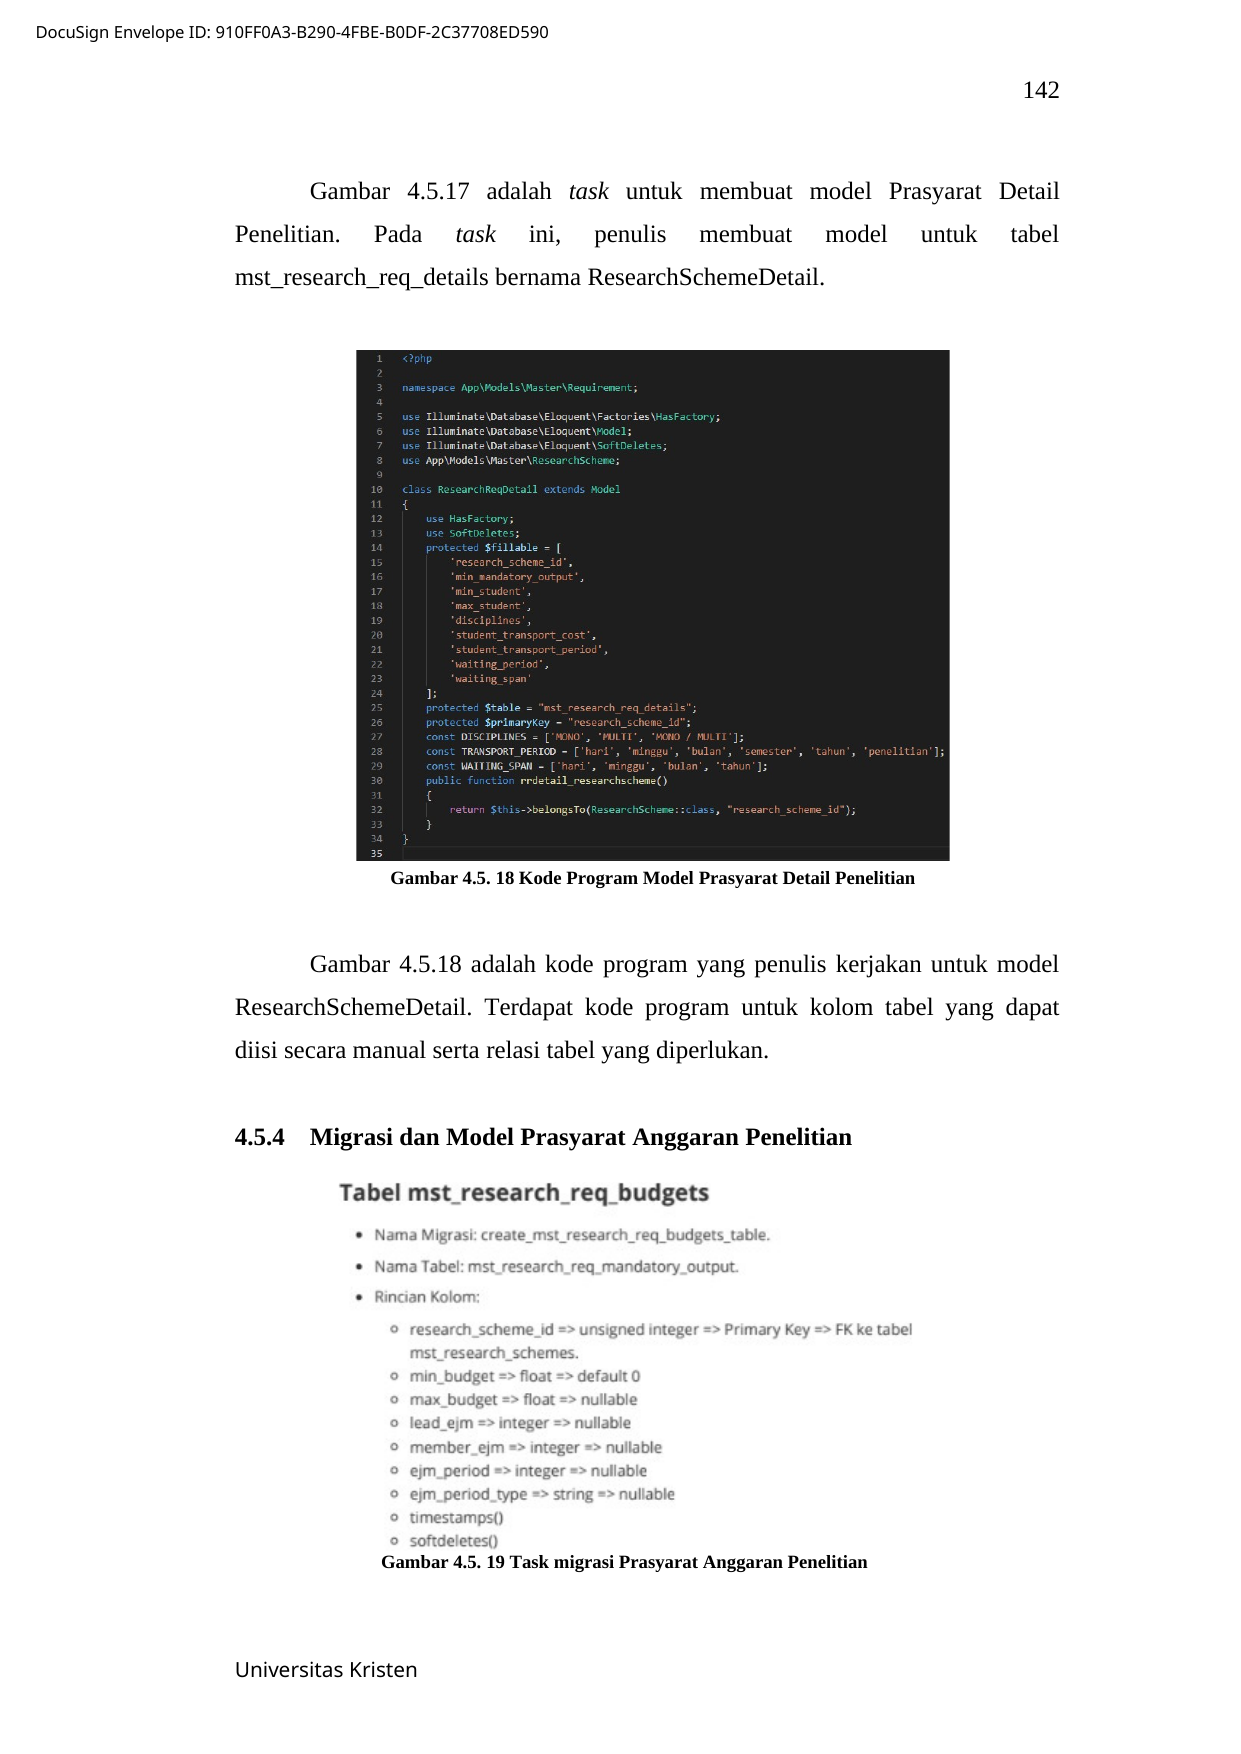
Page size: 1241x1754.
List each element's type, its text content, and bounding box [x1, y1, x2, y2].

picture [356, 350, 950, 861]
text Gambar 4.5.18 adalah kode program yang penulis kerjakan untuk model ResearchSchemeDetail. Terdapat kode program untuk kolom tabel yang dapat diisi secara manual serta relasi tabel yang diperlukan. [234, 949, 1060, 1064]
picture [338, 1182, 913, 1551]
subtitle Migrasi dan Model Prasyarat Anggaran Penelitian [234, 1122, 1098, 1151]
text Gambar 4.5.17 adalah task untuk membuat model Prasyarat Detail Penelitian. Pada task ini, penulis membuat model untuk tabel mst_research_req_details bernama ResearchSchemeDetail. [234, 176, 1059, 291]
